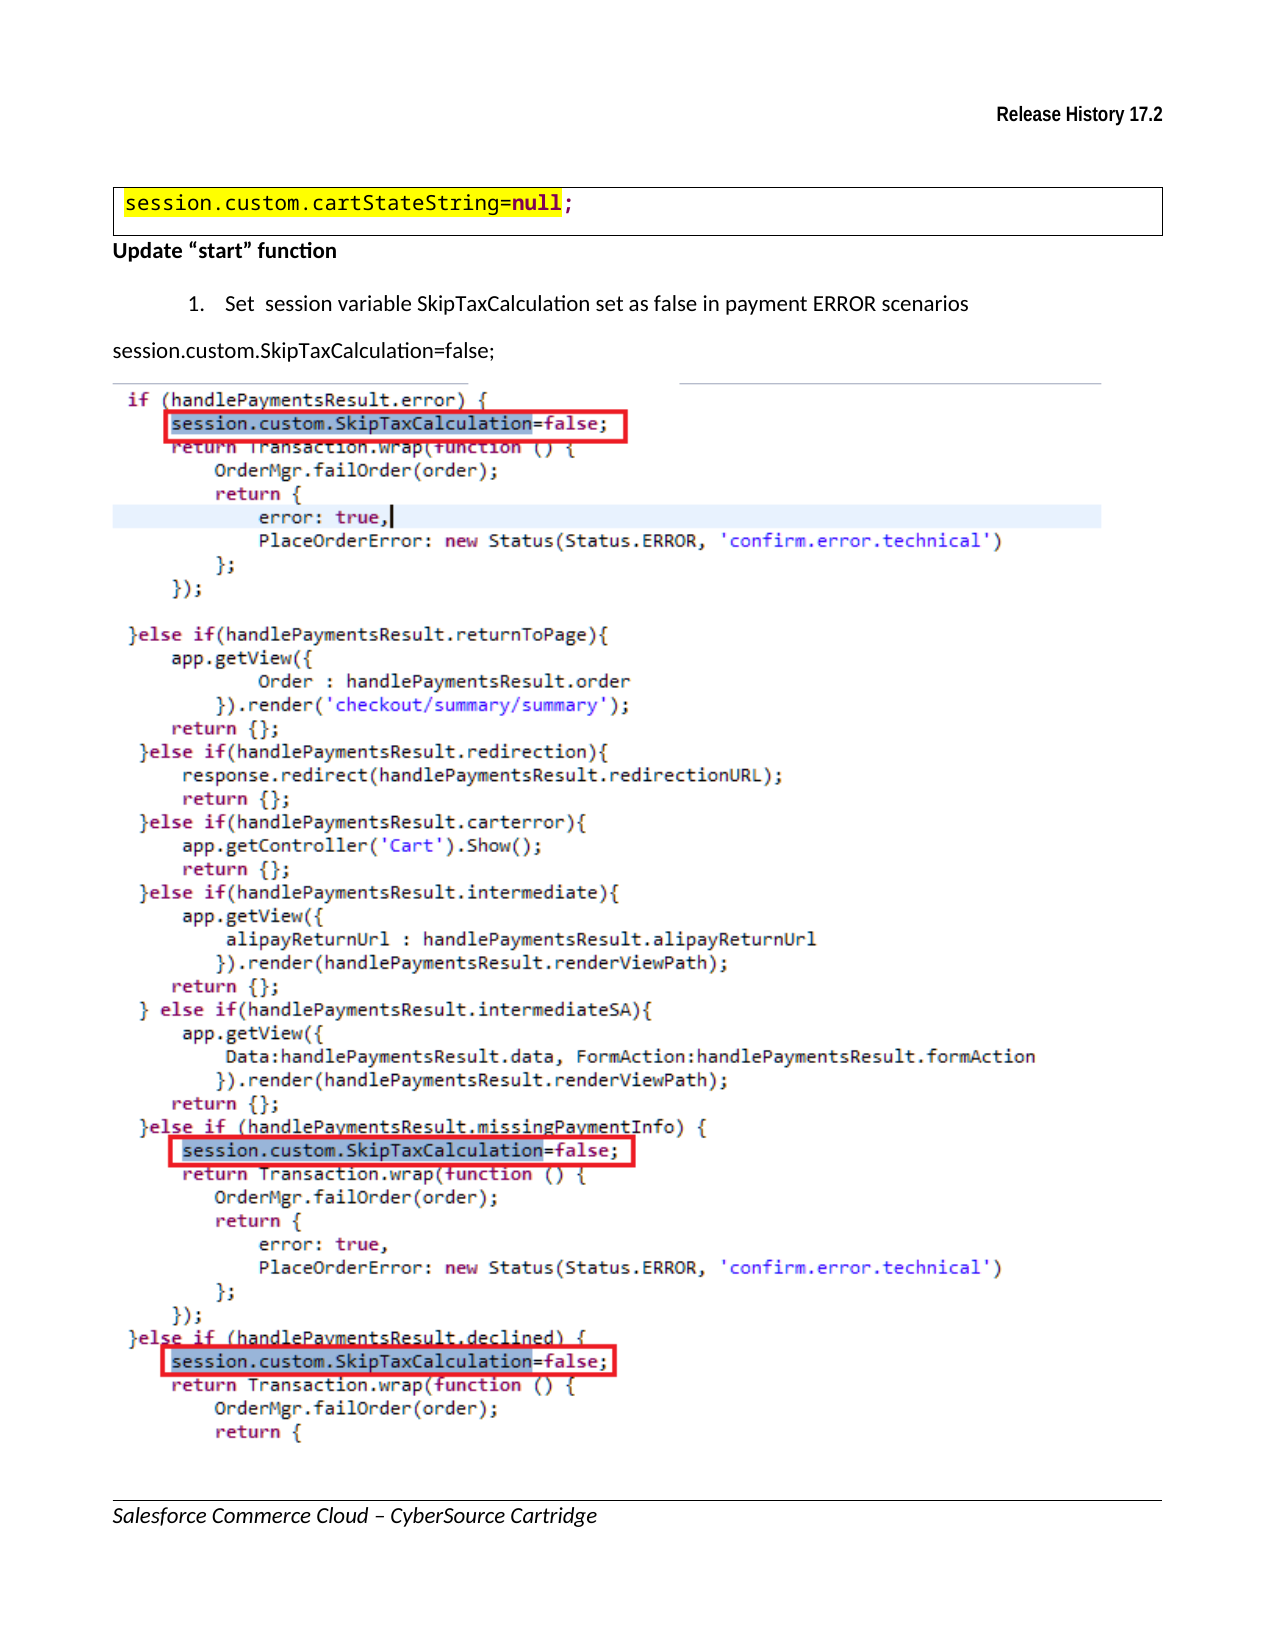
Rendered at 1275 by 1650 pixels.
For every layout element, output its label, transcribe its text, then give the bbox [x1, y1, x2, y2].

picture [112, 383, 1102, 1446]
text session.custom.SkipTaxCalculation=false; [112, 336, 1162, 364]
subtitle Update “start” function [112, 236, 1162, 264]
table_header session.custom.cartStateString=null; [114, 188, 1162, 235]
list Set session variable SkipTaxCalculation set as false in payment ERROR scenarios [187, 289, 1162, 317]
